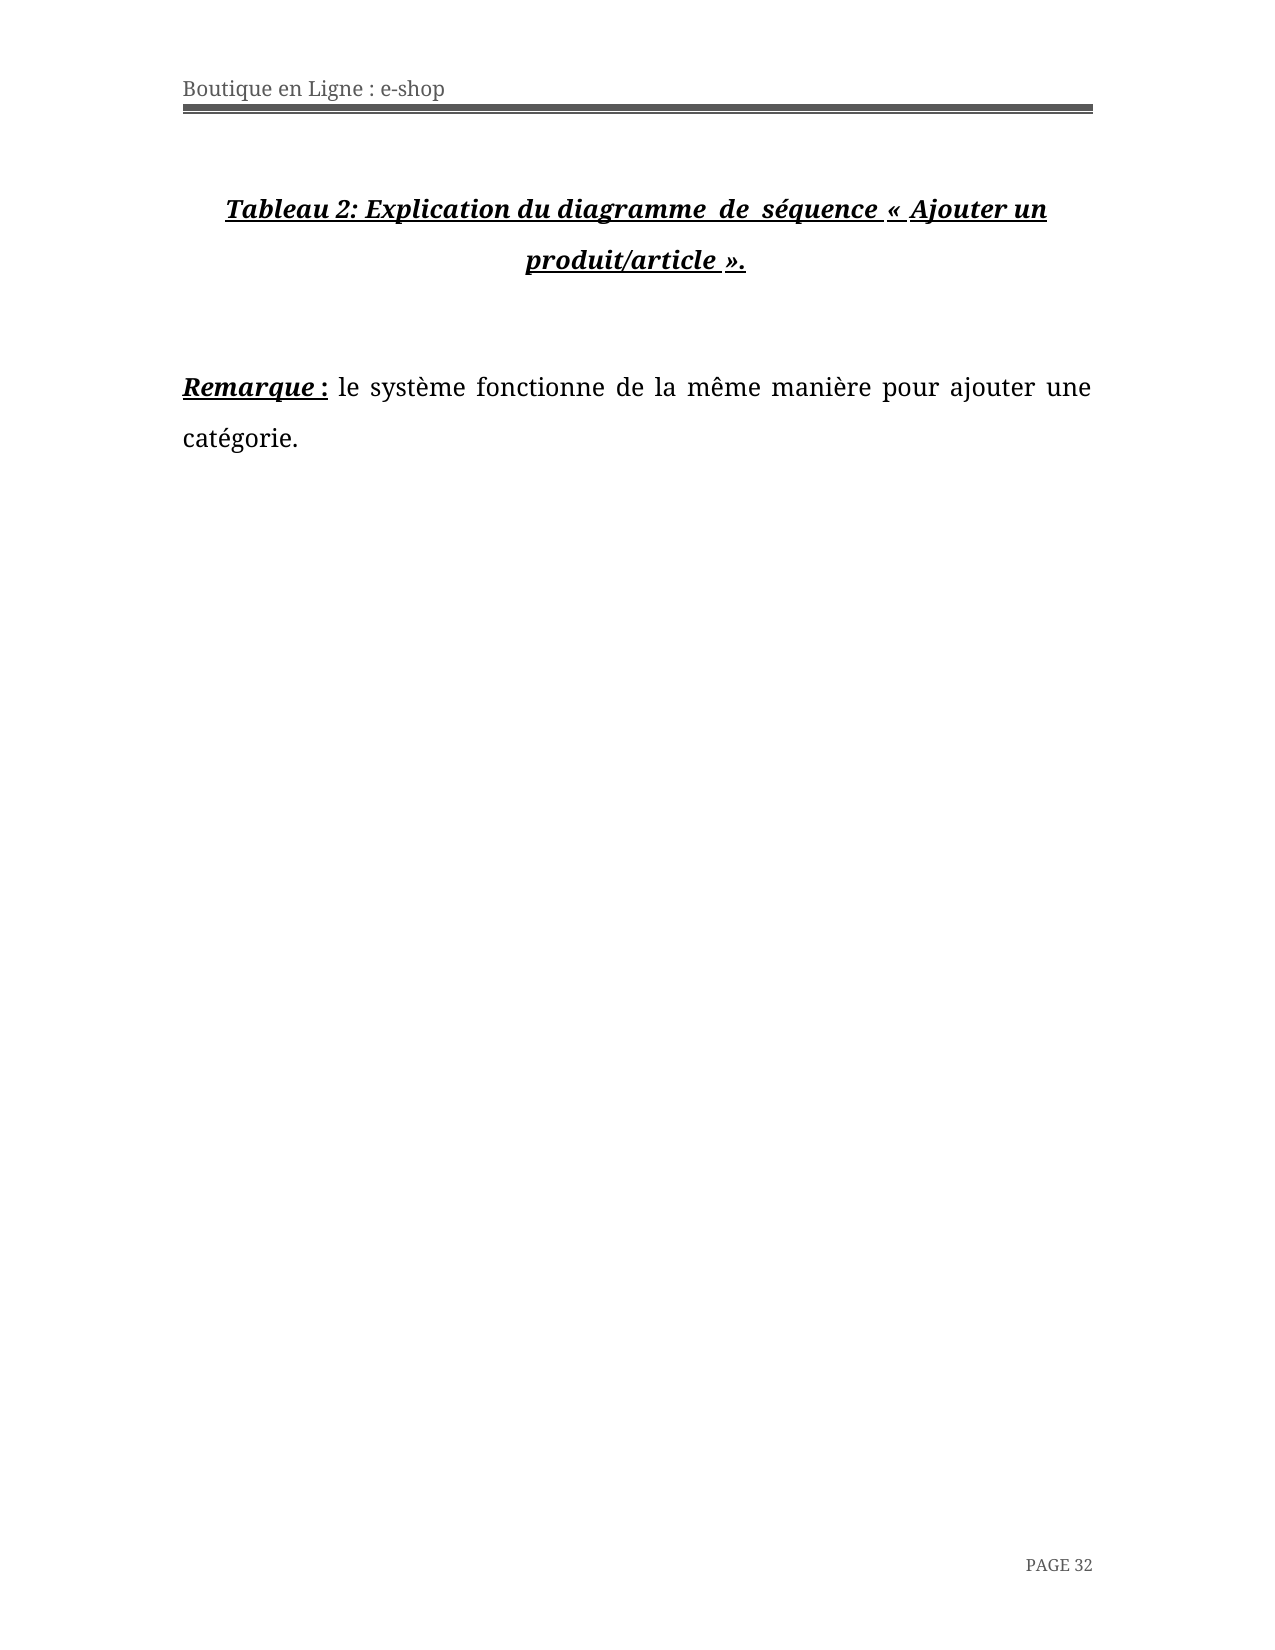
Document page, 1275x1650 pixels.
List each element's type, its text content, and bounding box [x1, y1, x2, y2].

text Tableau 2: Explication du diagramme de séquence « Ajouter un produit/article ». [182, 191, 1093, 276]
text Remarque : le système fonctionne de la même manière pour ajouter une catégorie. [182, 369, 1093, 454]
